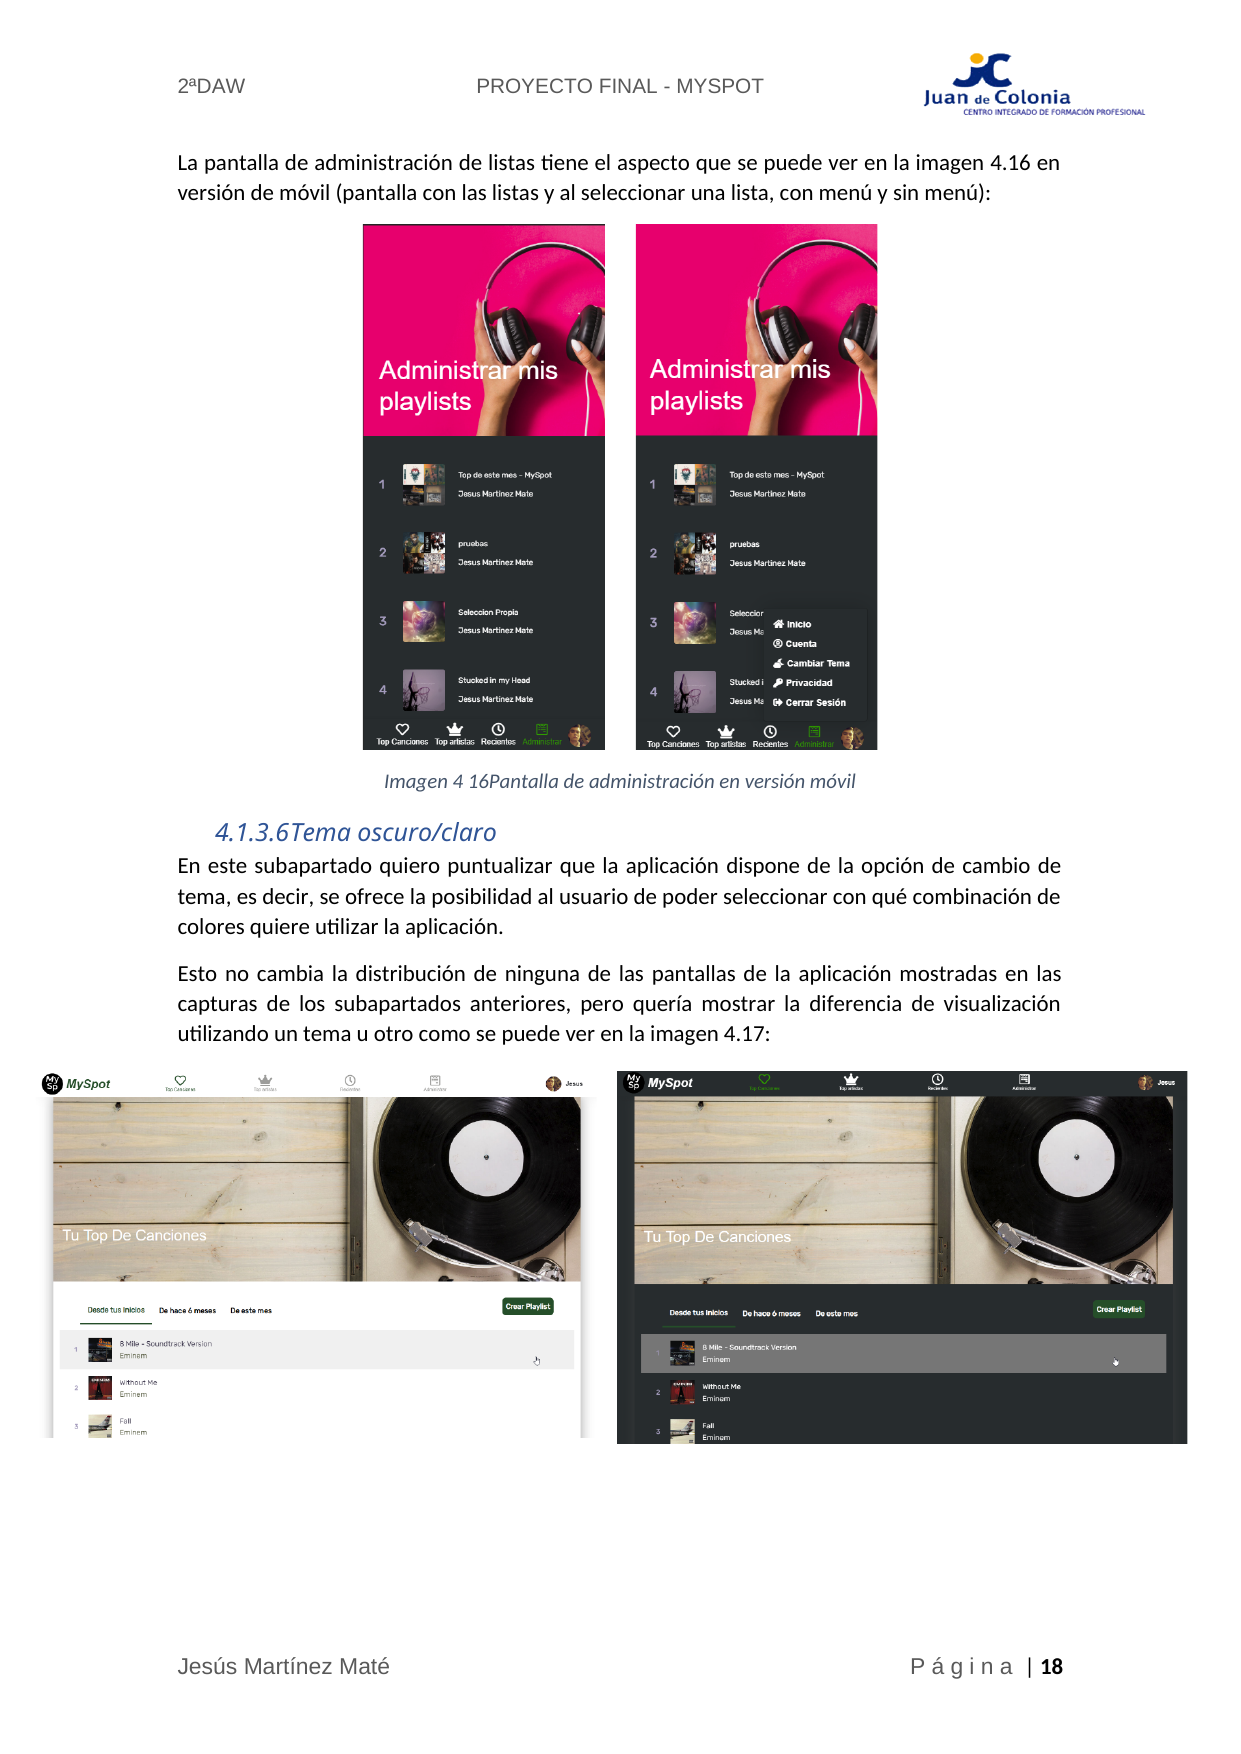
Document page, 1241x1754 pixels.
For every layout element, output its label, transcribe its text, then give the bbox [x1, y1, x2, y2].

text En este subapartado quiero puntualizar que la aplicación dispone de la opción de cambio de tema, es decir, se ofrece la posibilidad al usuario de poder seleccionar con qué combinación de colores quiere utilizar la aplicación. [177, 852, 1063, 940]
subtitle Tema oscuro/claro [215, 815, 1063, 849]
text Esto no cambia la distribución de ninguna de las pantallas de la aplicación mostradas en las capturas de los subapartados anteriores, pero quería mostrar la diferencia de visualización utilizando un tema u otro como se puede ver en la imagen 4.17: [177, 959, 1063, 1047]
picture [615, 1071, 1188, 1443]
picture [34, 1071, 596, 1437]
picture [635, 224, 878, 750]
text La pantalla de administración de listas tiene el aspecto que se puede ver en la imagen 4.16 en versión de móvil (pantalla con las listas y al seleccionar una lista, con menú y sin menú): [177, 148, 1063, 206]
text Imagen 4 16Pantalla de administración en versión móvil [177, 768, 1063, 794]
picture [362, 224, 605, 750]
picture [916, 46, 1154, 119]
